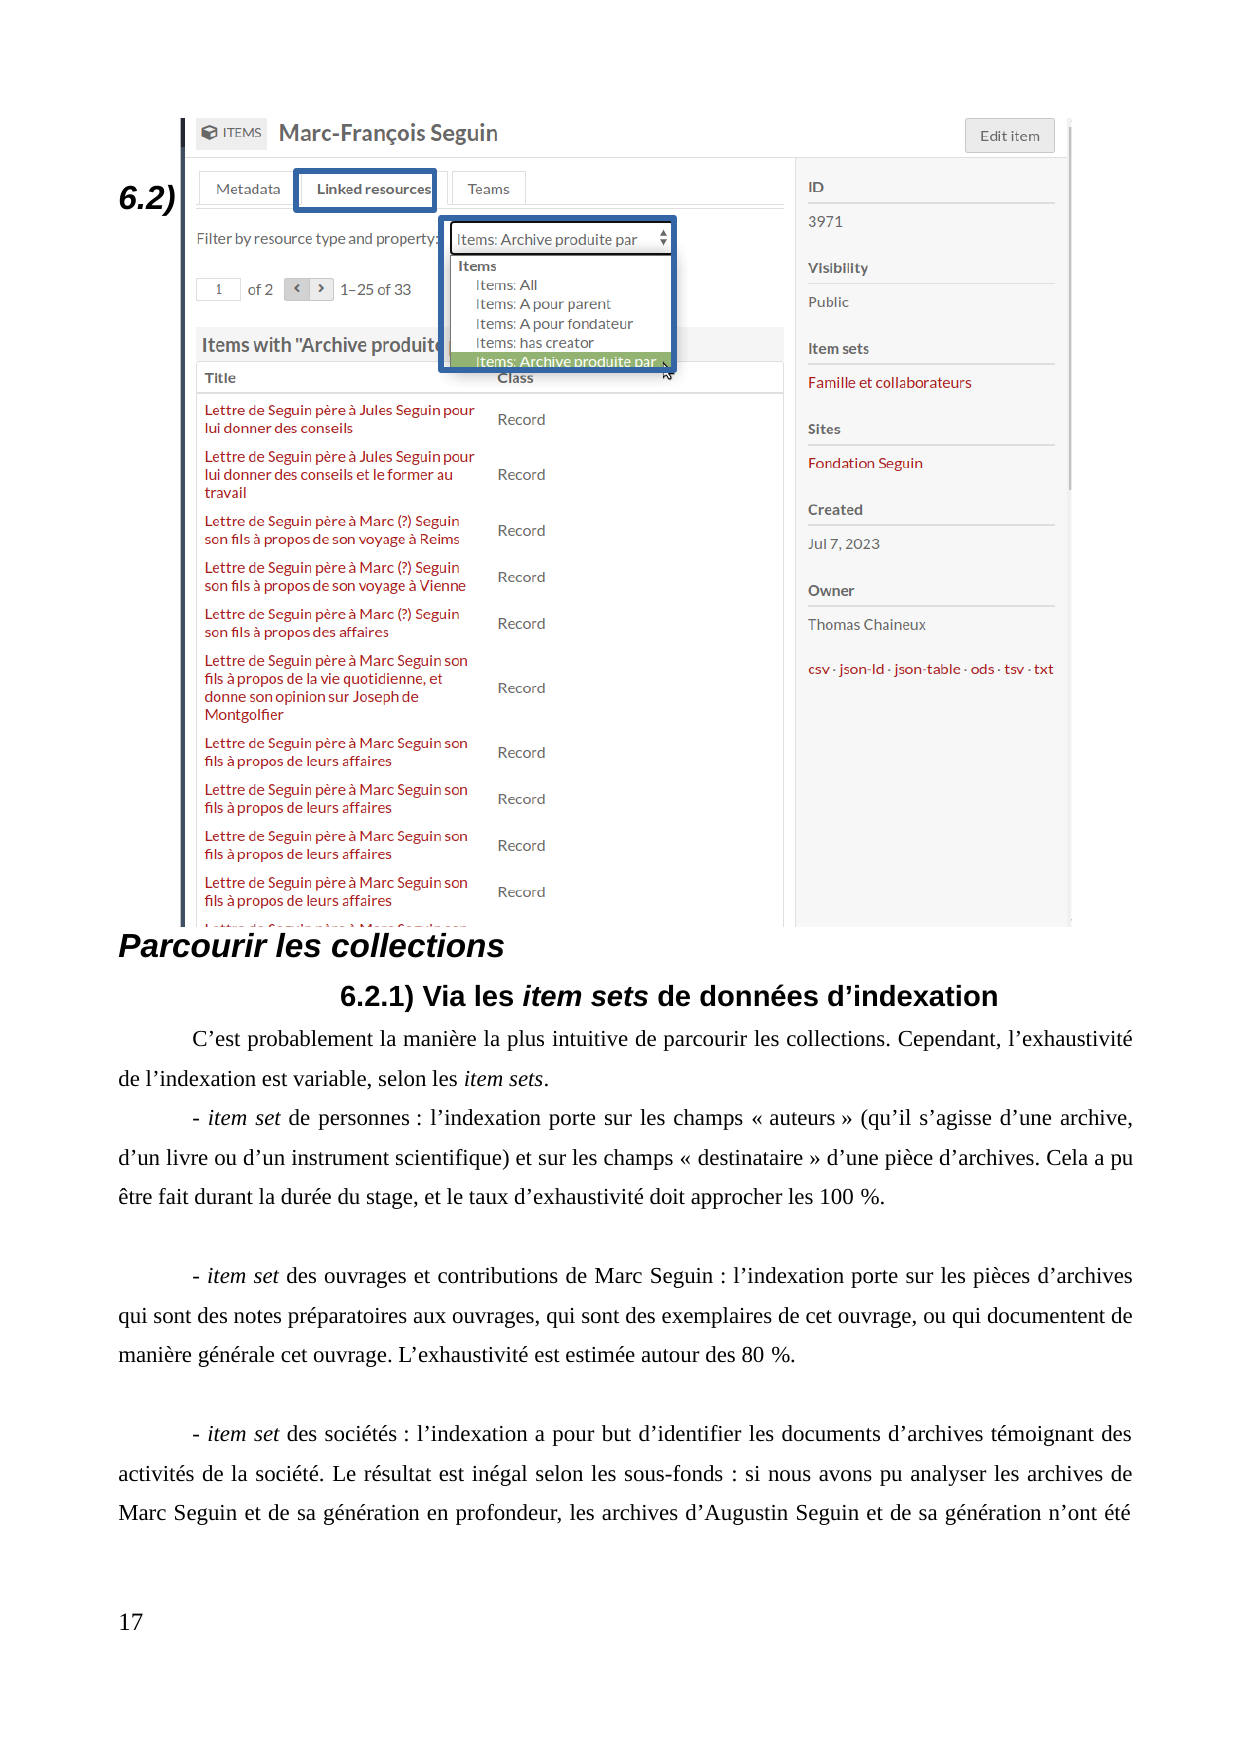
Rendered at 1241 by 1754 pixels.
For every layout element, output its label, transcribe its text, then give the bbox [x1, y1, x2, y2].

subtitle 6.2.1) Via les item sets de données d’indexation [118, 979, 1134, 1013]
text - item set des ouvrages et contributions de Marc Seguin : l’indexation porte sur les pièces d’archives qui sont des notes préparatoires aux ouvrages, qui sont des exemplaires de cet ouvrage, ou qui documentent de manière générale cet ouvrage. L’exhaustivité est estimée autour des 80 %. [118, 1262, 1134, 1368]
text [118, 1420, 1134, 1526]
picture [180, 118, 1072, 927]
text - item set de personnes : l’indexation porte sur les champs « auteurs » (qu’il s’agisse d’une archive, d’un livre ou d’un instrument scientifique) et sur les champs « destinataire » d’une pièce d’archives. Cela a pu être fait durant la durée du stage, et le taux d’exhaustivité doit approcher les 100 %. [118, 1104, 1134, 1210]
text C’est probablement la manière la plus intuitive de parcourir les collections. Cependant, l’exhaustivité de l’indexation est variable, selon les item sets. [118, 1026, 1134, 1091]
